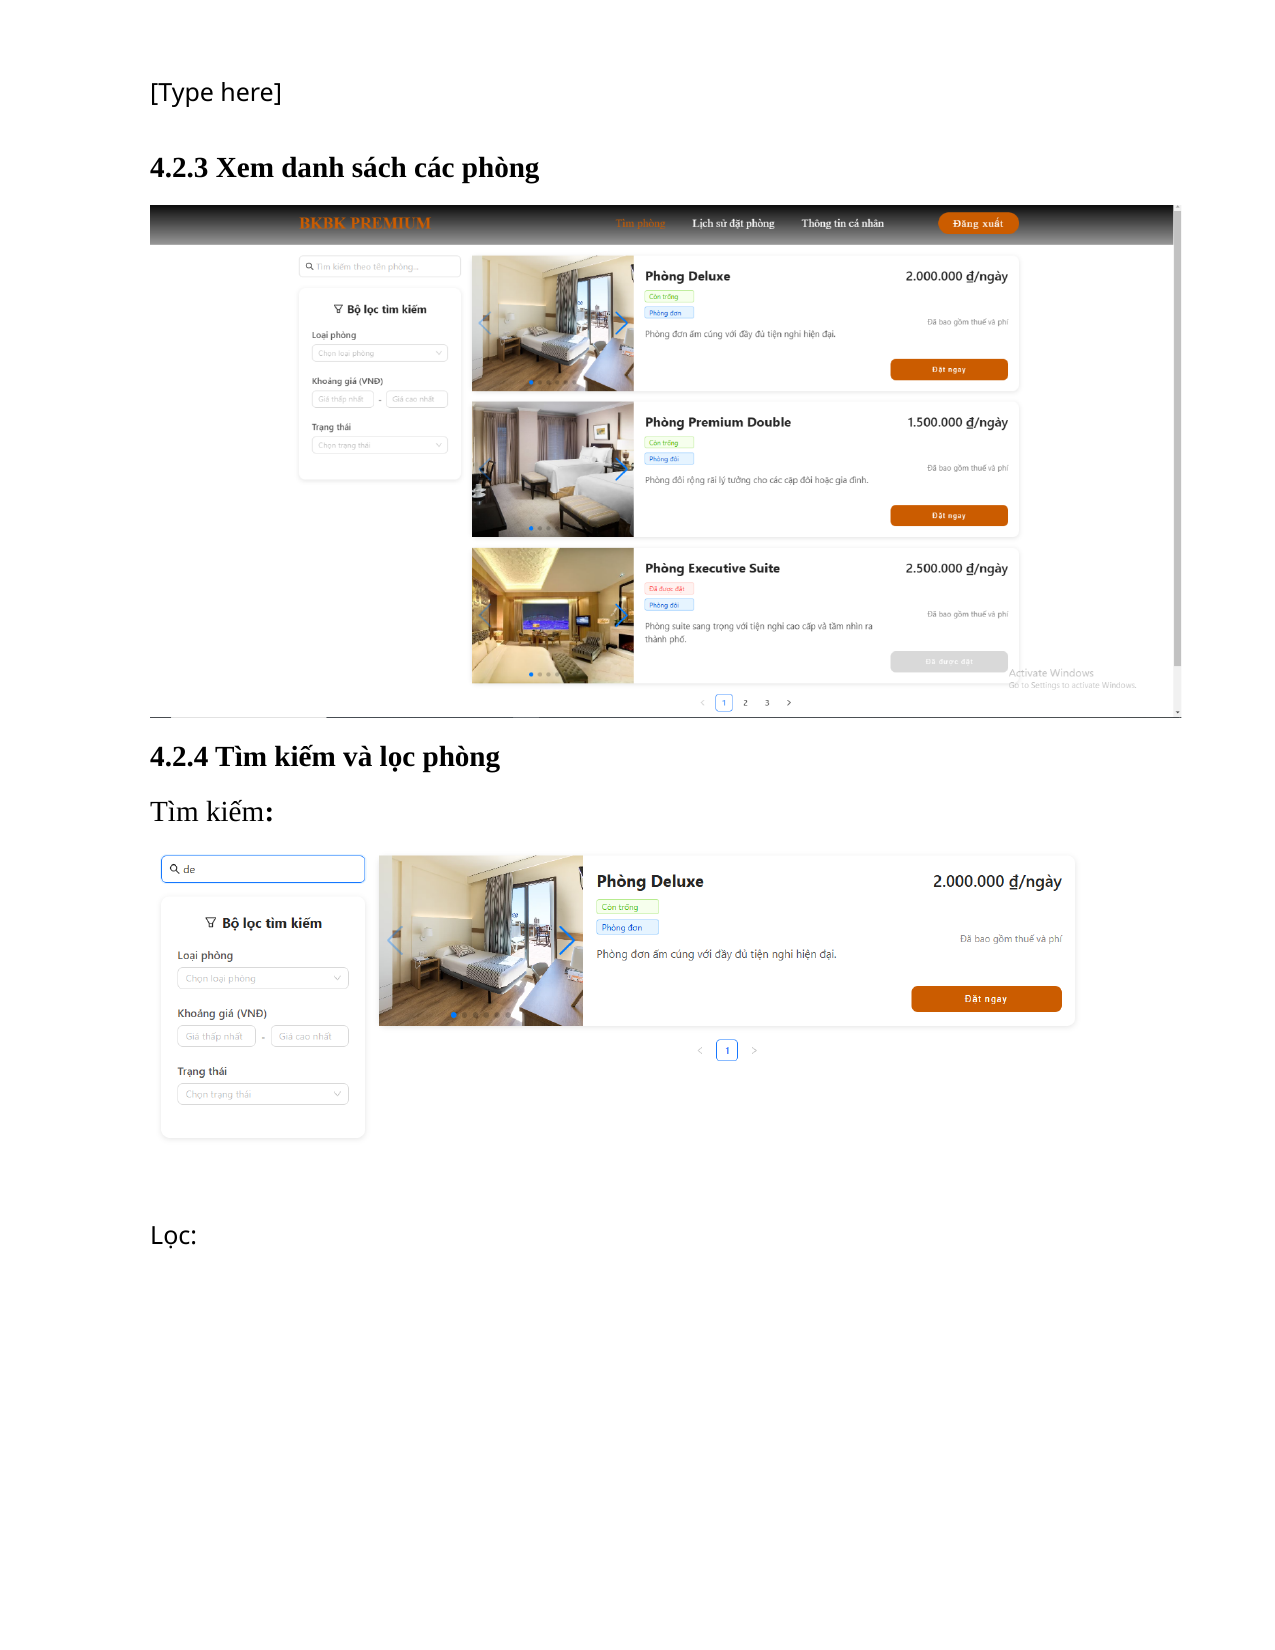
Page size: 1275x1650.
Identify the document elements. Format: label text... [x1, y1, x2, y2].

text Lọc: [150, 1213, 1125, 1251]
picture [150, 205, 1182, 718]
text Tìm kiếm: [150, 794, 1125, 828]
picture [150, 849, 1125, 1213]
text 4.2.4 Tìm kiếm và lọc phòng [150, 739, 1125, 773]
text 4.2.3 Xem danh sách các phòng [150, 150, 1125, 183]
